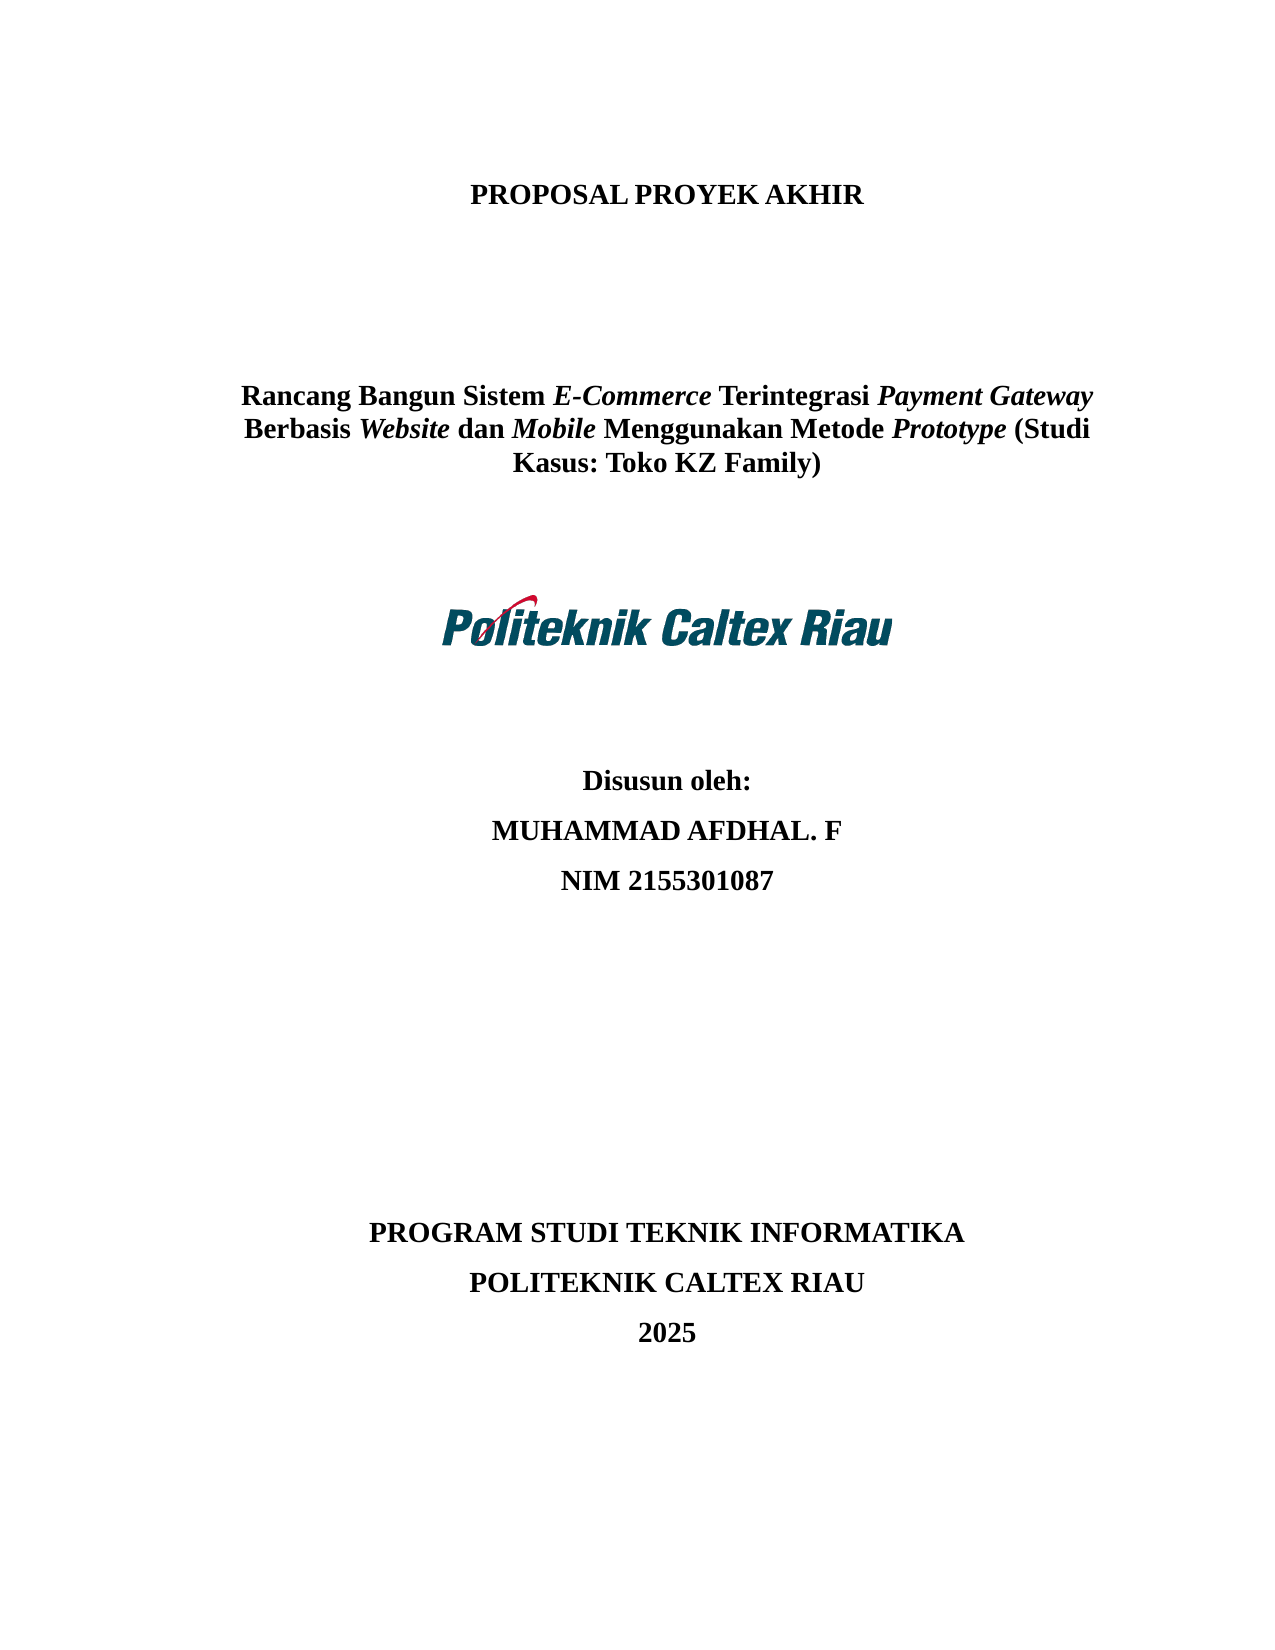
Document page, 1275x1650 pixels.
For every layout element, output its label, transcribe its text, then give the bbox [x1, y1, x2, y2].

text PROPOSAL PROYEK AKHIR [236, 177, 1098, 211]
text POLITEKNIK CALTEX RIAU [236, 1265, 1098, 1298]
text Disusun oleh: [236, 763, 1098, 796]
picture [810, 632, 818, 646]
text NIM 2155301087 [236, 863, 1098, 897]
picture [679, 638, 690, 646]
picture [632, 637, 637, 646]
text 2025 [236, 1315, 1098, 1349]
text MUHAMMAD AFDHAL. F [236, 813, 1098, 847]
picture [532, 624, 540, 646]
picture [888, 625, 893, 646]
text Rancang Bangun Sistem E-Commerce Terintegrasi Payment Gateway Berbasis Website dan Mobile Menggunakan Metode Prototype (Studi Kasus: Toko KZ Family) [236, 378, 1098, 479]
text PROGRAM STUDI TEKNIK INFORMATIKA [236, 1215, 1098, 1248]
picture [479, 624, 488, 640]
picture [723, 620, 732, 646]
picture [457, 616, 463, 624]
picture [595, 624, 603, 646]
picture [570, 637, 575, 646]
picture [815, 617, 821, 624]
picture [442, 595, 893, 646]
